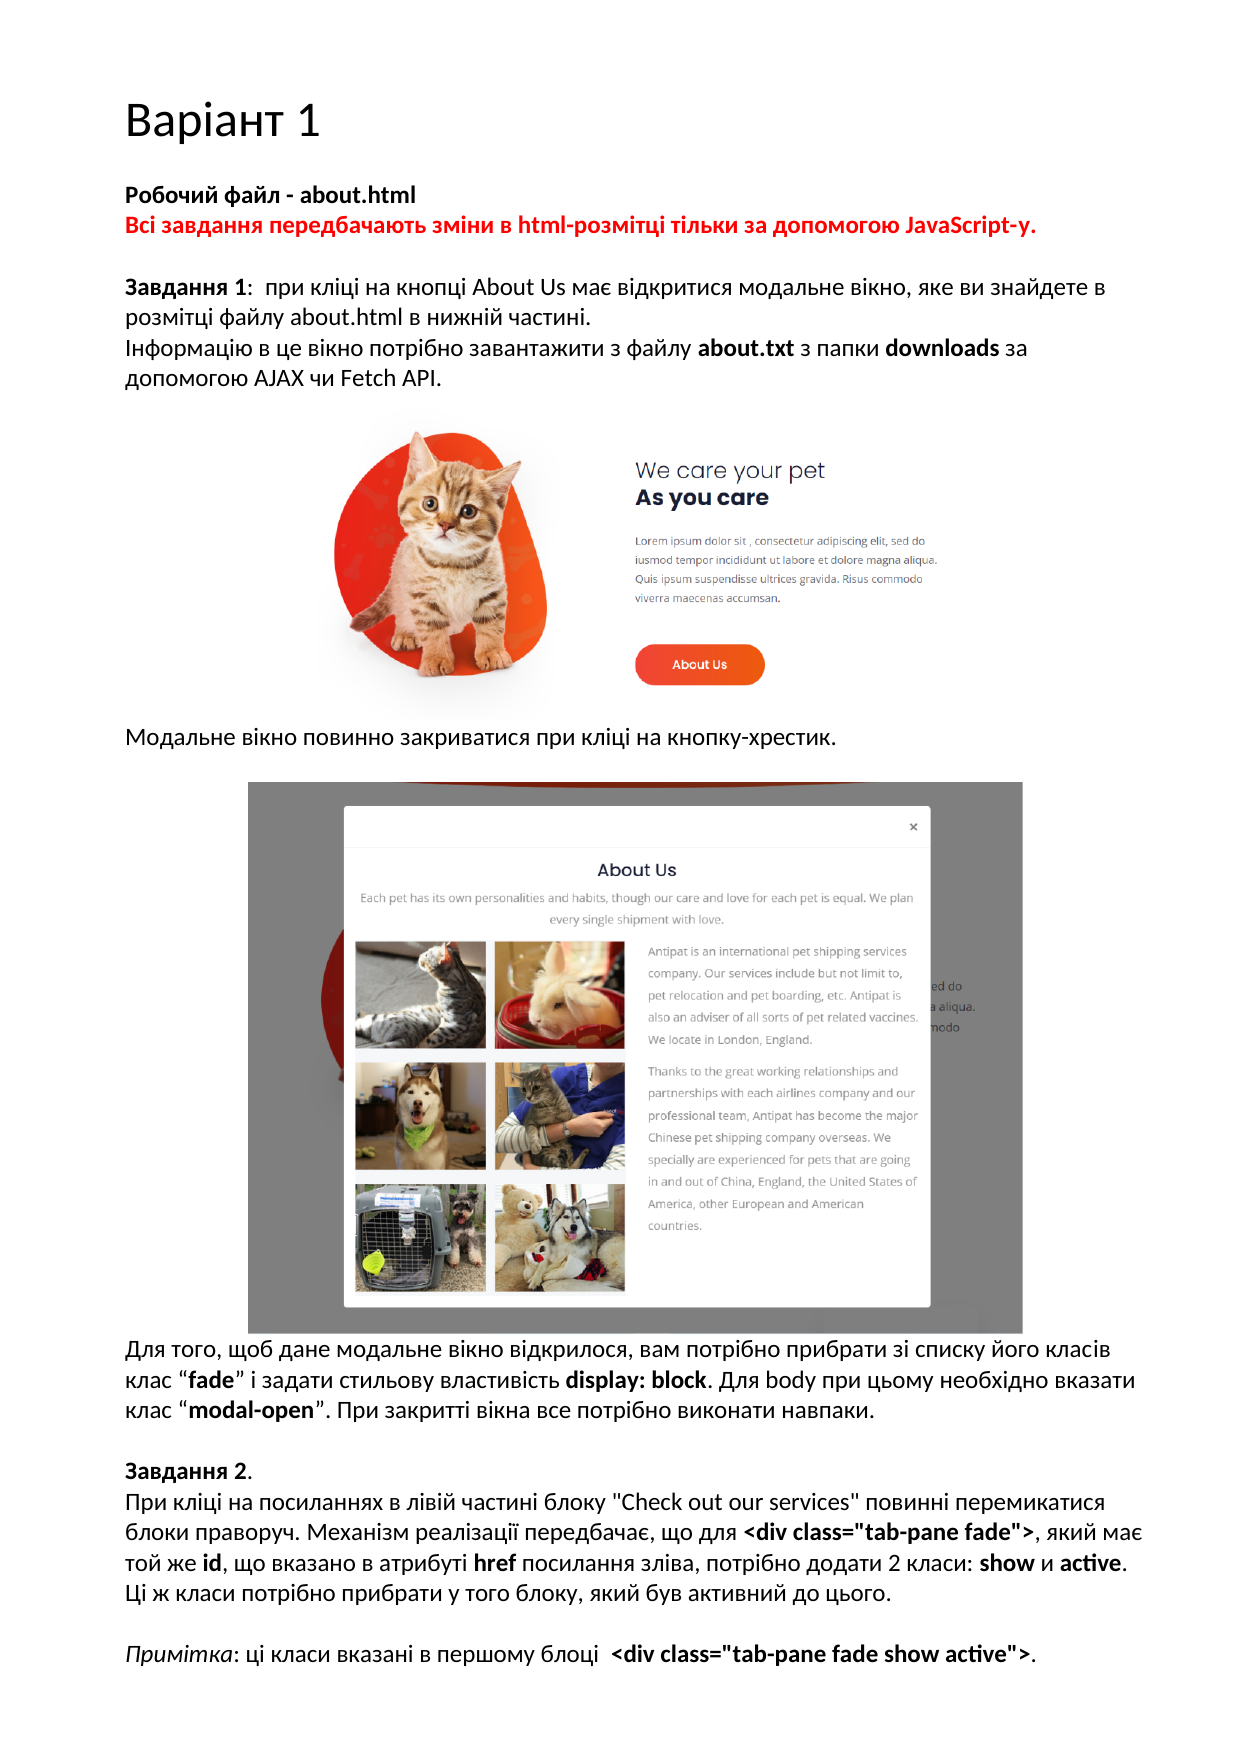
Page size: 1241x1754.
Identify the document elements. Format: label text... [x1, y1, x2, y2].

picture [316, 392, 955, 721]
text Завдання 2. [125, 1456, 1146, 1486]
text Завдання 1: при кліці на кнопці About Us має відкритися модальне вікно, яке ви знайдете в розмітці файлу about.html в нижній частині. [125, 271, 1146, 332]
text Примітка: ці класи вказані в першому блоці <div class="tab-pane fade show active">. [125, 1639, 1146, 1669]
text Варіант 1 [125, 87, 1146, 148]
text Для того, щоб дане модальне вікно відкрилося, вам потрібно прибрати зі списку його класів клас “fade” і задати стильову властивість display: block. Для body при цьому необхідно вказати клас “modal-open”. При закритті вікна все потрібно виконати навпаки. [125, 1333, 1146, 1425]
picture [248, 782, 1023, 1334]
text Всі завдання передбачають зміни в html-розмітці тільки за допомогою JavaScript-у. [125, 209, 1146, 240]
text Інформацію в це вікно потрібно завантажити з файлу about.txt з папки downloads за допомогою AJAX чи Fetch API. [125, 332, 1146, 393]
text Робочий файл - about.html [125, 179, 1146, 209]
text Модальне вікно повинно закриватися при кліці на кнопку-хрестик. [125, 721, 1146, 751]
text При кліці на посиланнях в лівій частині блоку "Check out our services" повинні перемикатися блоки праворуч. Механізм реалізації передбачає, що для <div class="tab-pane fade">, який має той же id, що вказано в атрибуті href посилання зліва, потрібно додати 2 класи: show и active. Ці ж класи потрібно прибрати у того блоку, який був активний до цього. [125, 1486, 1146, 1608]
